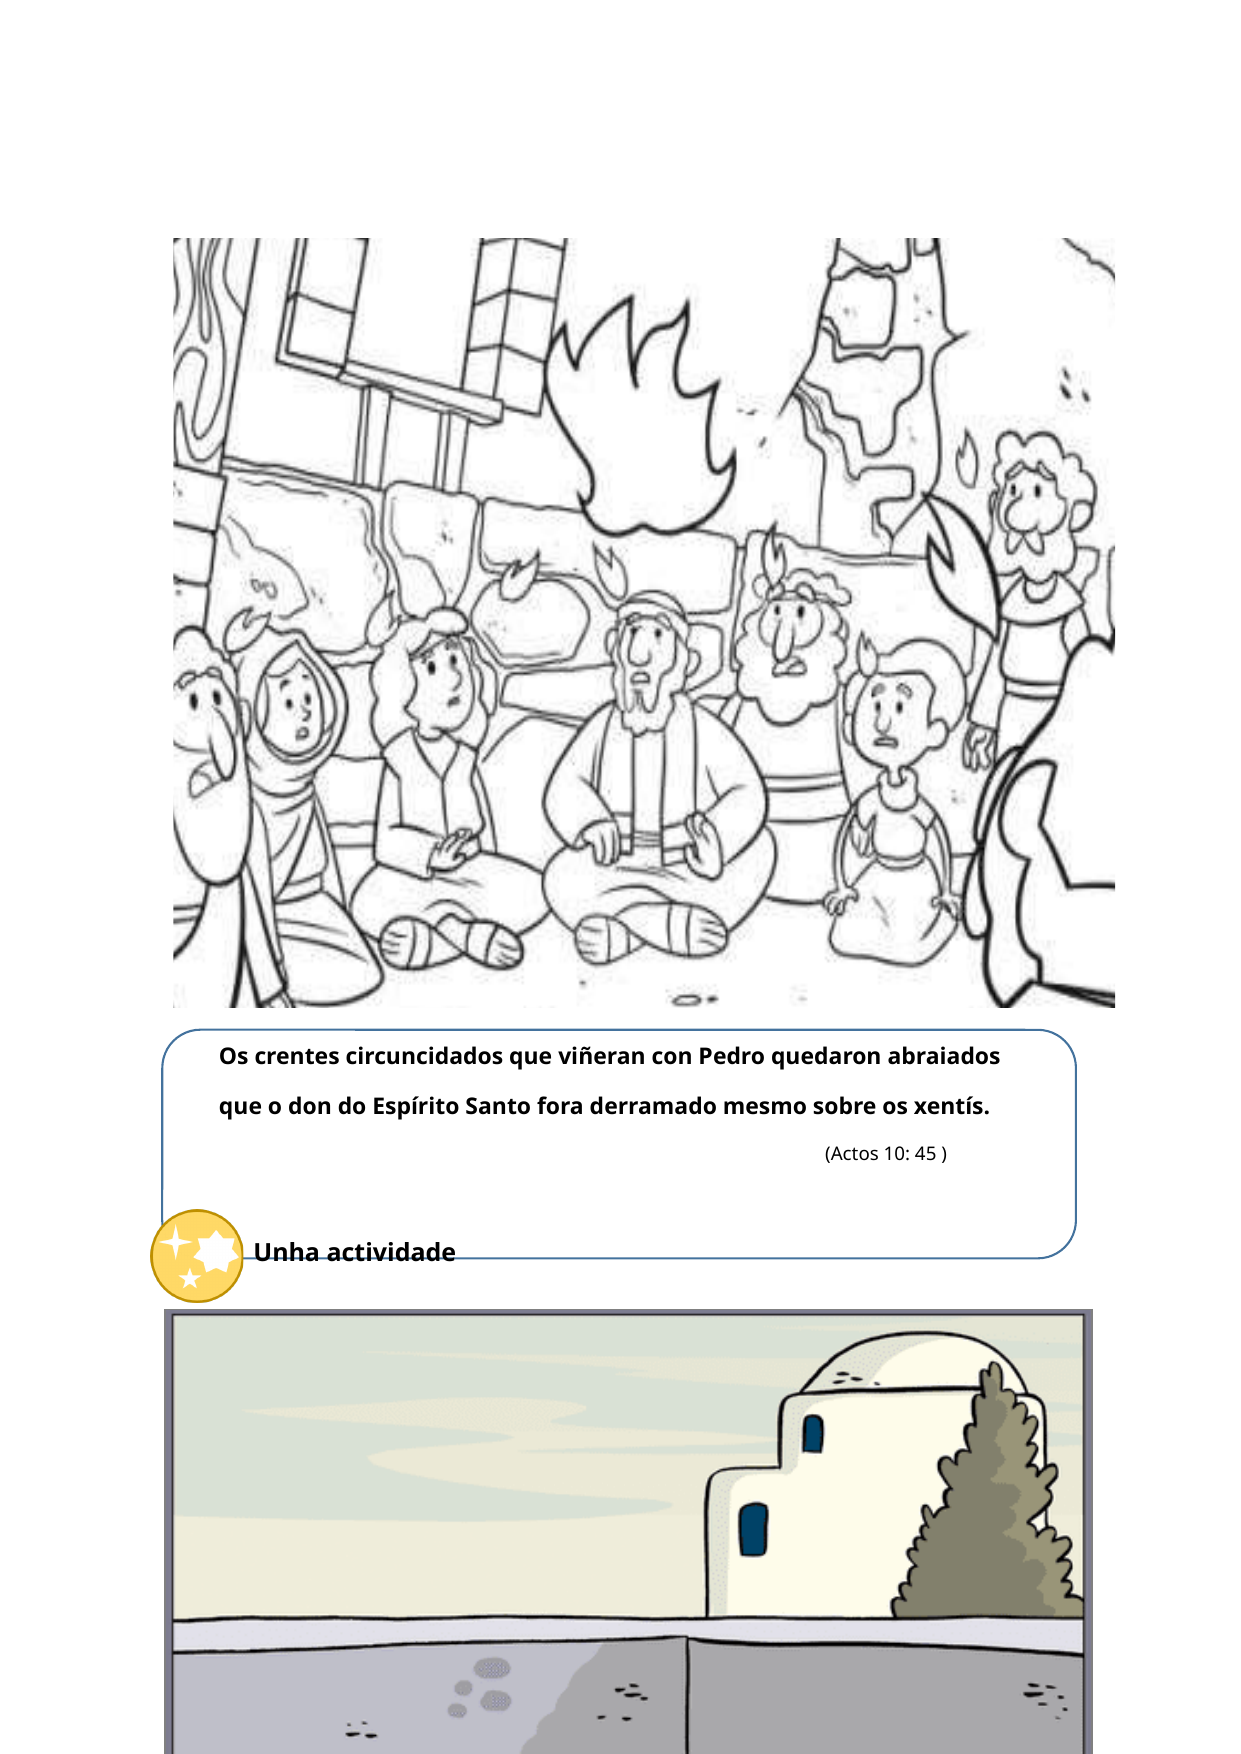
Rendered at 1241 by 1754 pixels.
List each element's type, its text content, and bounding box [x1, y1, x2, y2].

text Os crentes circuncidados que viñeran con Pedro quedaron abraiados [150, 1040, 1090, 1071]
picture [150, 1209, 244, 1303]
text (Actos 10: 45 ) [150, 1141, 1090, 1166]
picture [173, 238, 1116, 1008]
text que o don do Espírito Santo fora derramado mesmo sobre os xentís. [150, 1090, 1090, 1121]
text Unha actividade [244, 1235, 1090, 1269]
picture [166, 1310, 1091, 1754]
